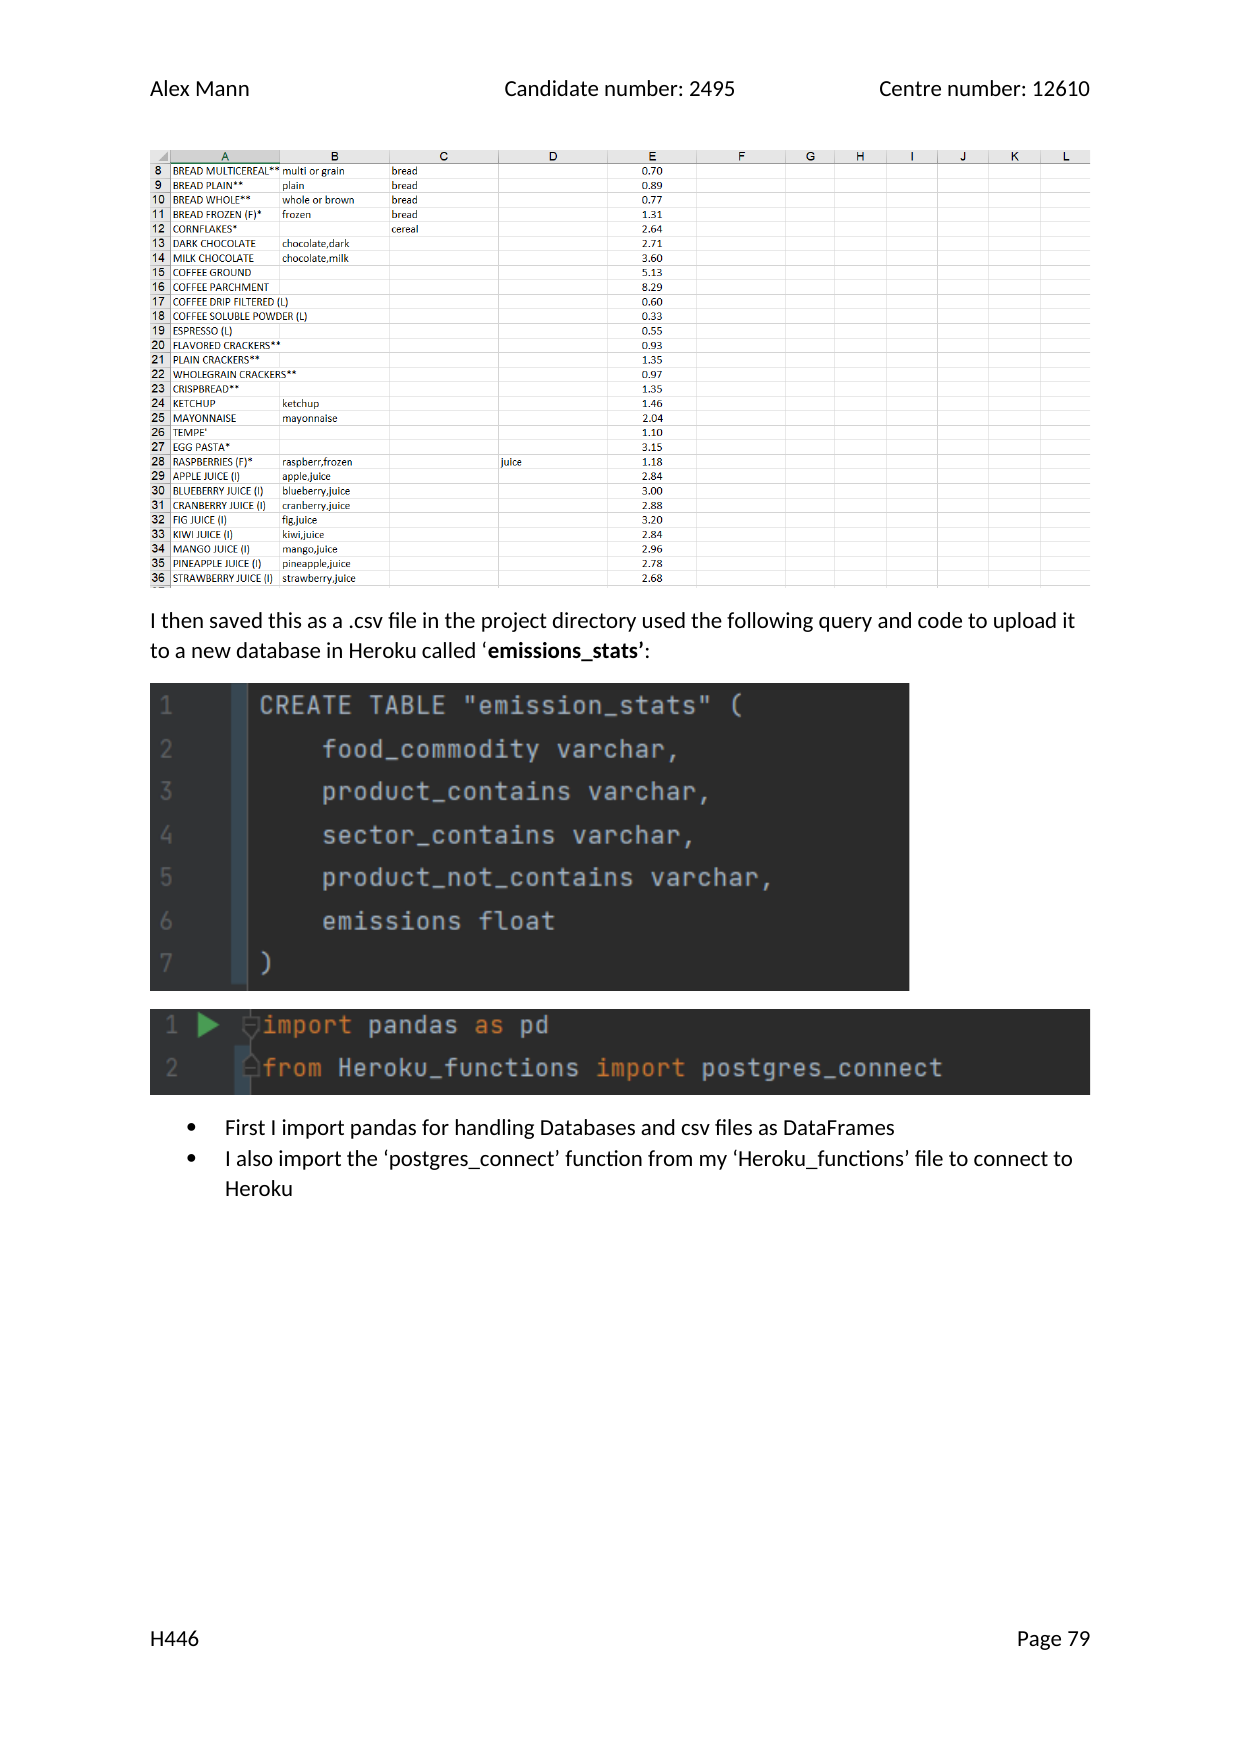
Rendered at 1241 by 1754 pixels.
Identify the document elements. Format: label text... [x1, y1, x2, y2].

picture [150, 1009, 1091, 1095]
picture [150, 683, 910, 991]
list I also import the ‘postgres_connect’ function from my ‘Heroku_functions’ file to connect to Heroku [187, 1144, 1090, 1202]
list First I import pandas for handling Databases and csv files as DataFrames [187, 1113, 1090, 1141]
text I then saved this as a .csv file in the project directory used the following query and code to upload it to a new database in Heroku called ‘emissions_stats’: [150, 606, 1090, 664]
picture [150, 150, 1091, 588]
